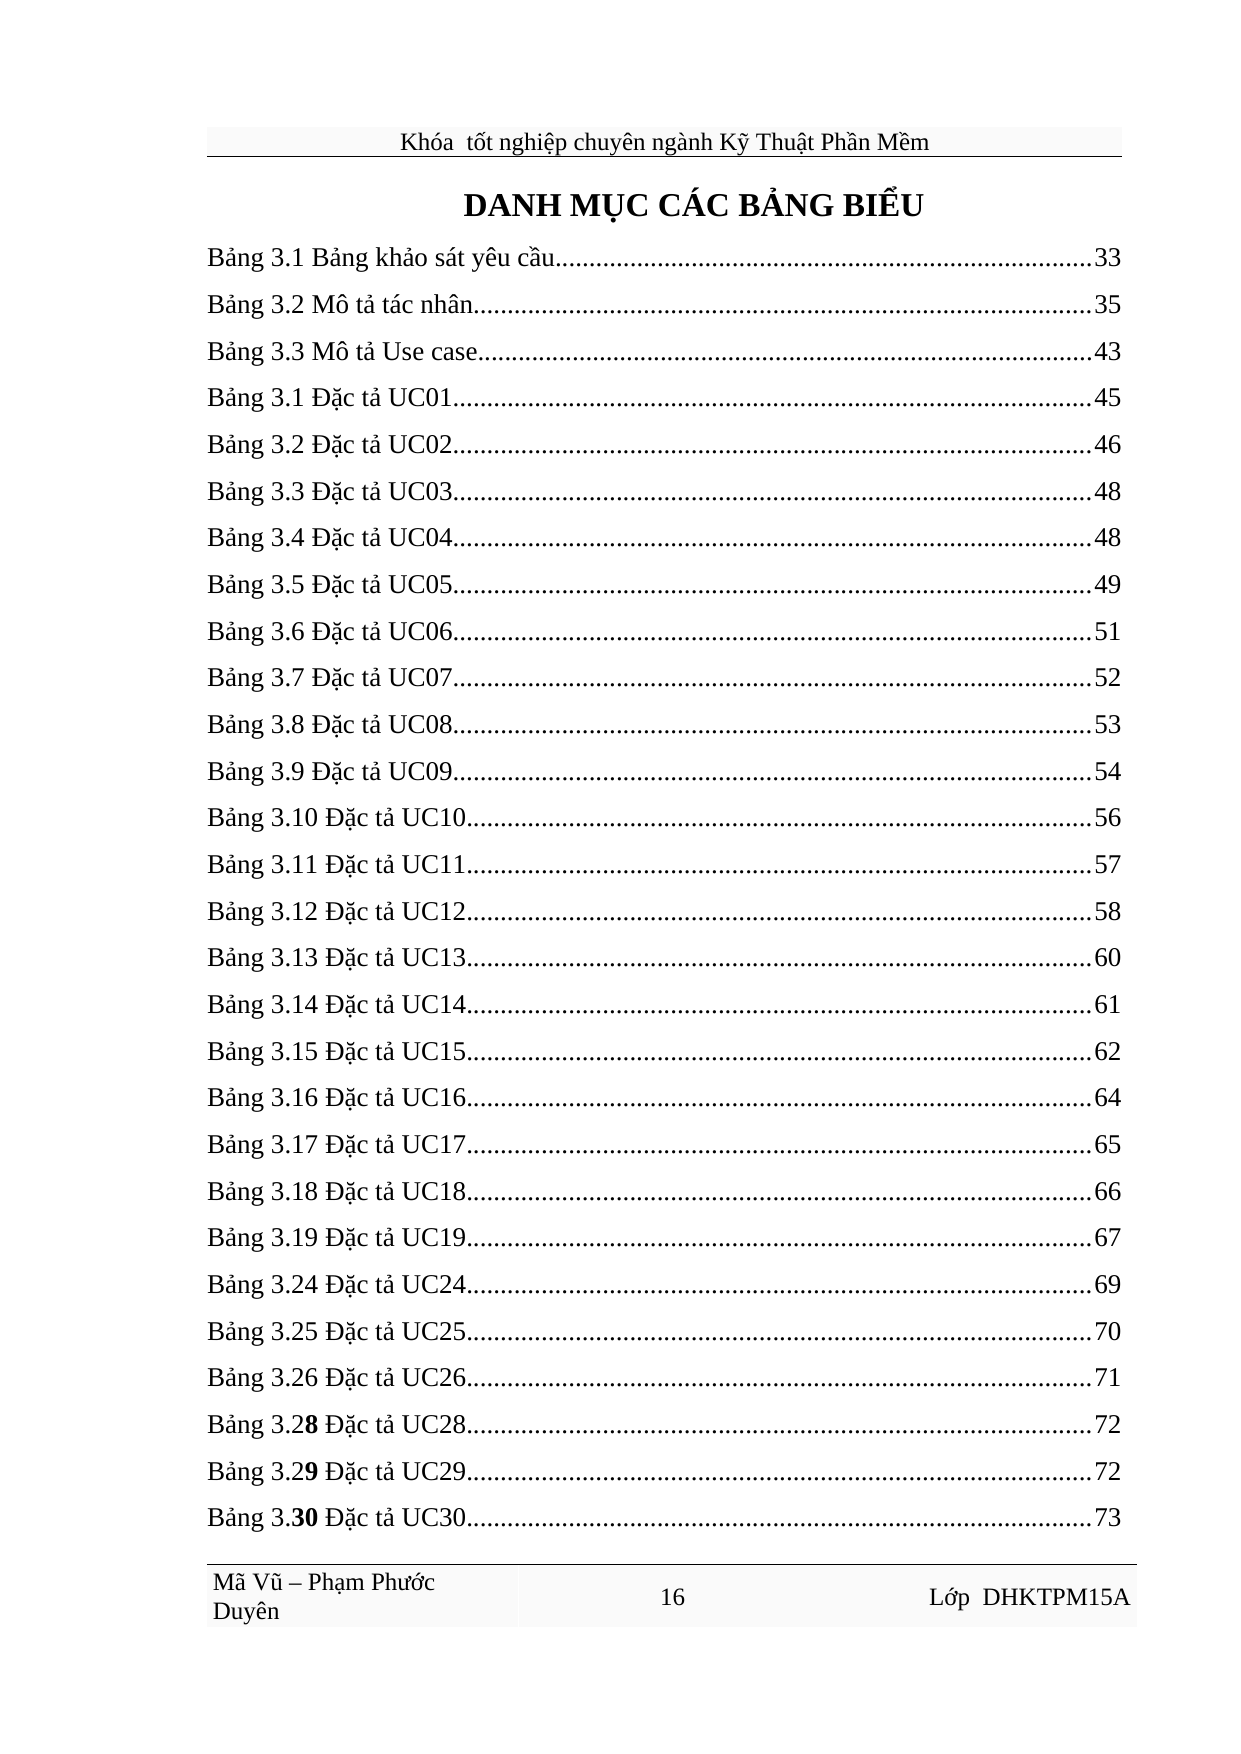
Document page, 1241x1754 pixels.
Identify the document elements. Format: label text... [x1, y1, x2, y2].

text Bảng 3.14 Đặc tả UC14 61 [207, 988, 1122, 1019]
text Bảng 3.9 Đặc tả UC09 54 [207, 755, 1122, 786]
text Bảng 3.1 Đặc tả UC01 45 [207, 381, 1122, 412]
text Bảng 3.7 Đặc tả UC07 52 [207, 661, 1122, 692]
text Bảng 3.10 Đặc tả UC10 56 [207, 801, 1122, 832]
text Bảng 3.29 Đặc tả UC29 72 [207, 1455, 1122, 1486]
text Bảng 3.13 Đặc tả UC13 60 [207, 941, 1122, 972]
text Bảng 3.26 Đặc tả UC26 71 [207, 1361, 1122, 1392]
text Bảng 3.11 Đặc tả UC11 57 [207, 848, 1122, 879]
text Bảng 3.30 Đặc tả UC30 73 [207, 1501, 1122, 1532]
text Bảng 3.19 Đặc tả UC19 67 [207, 1221, 1122, 1252]
text Bảng 3.12 Đặc tả UC12 58 [207, 895, 1122, 926]
text Bảng 3.17 Đặc tả UC17 65 [207, 1128, 1122, 1159]
text Bảng 3.1 Bảng khảo sát yêu cầu 33 [207, 241, 1122, 272]
text Bảng 3.2 Mô tả tác nhân 35 [207, 288, 1122, 319]
text Bảng 3.4 Đặc tả UC04 48 [207, 521, 1122, 552]
text Bảng 3.5 Đặc tả UC05 49 [207, 568, 1122, 599]
text Bảng 3.3 Đặc tả UC03 48 [207, 475, 1122, 506]
text Bảng 3.18 Đặc tả UC18 66 [207, 1175, 1122, 1206]
text Bảng 3.16 Đặc tả UC16 64 [207, 1081, 1122, 1112]
text Bảng 3.6 Đặc tả UC06 51 [207, 615, 1122, 646]
text Bảng 3.24 Đặc tả UC24 69 [207, 1268, 1122, 1299]
text Bảng 3.28 Đặc tả UC28 72 [207, 1408, 1122, 1439]
text Bảng 3.25 Đặc tả UC25 70 [207, 1315, 1122, 1346]
text Bảng 3.8 Đặc tả UC08 53 [207, 708, 1122, 739]
text Bảng 3.2 Đặc tả UC02 46 [207, 428, 1122, 459]
text Bảng 3.3 Mô tả Use case 43 [207, 335, 1122, 366]
text Bảng 3.15 Đặc tả UC15 62 [207, 1035, 1122, 1066]
text DANH MỤC CÁC BẢNG BIỂU [207, 185, 1122, 224]
